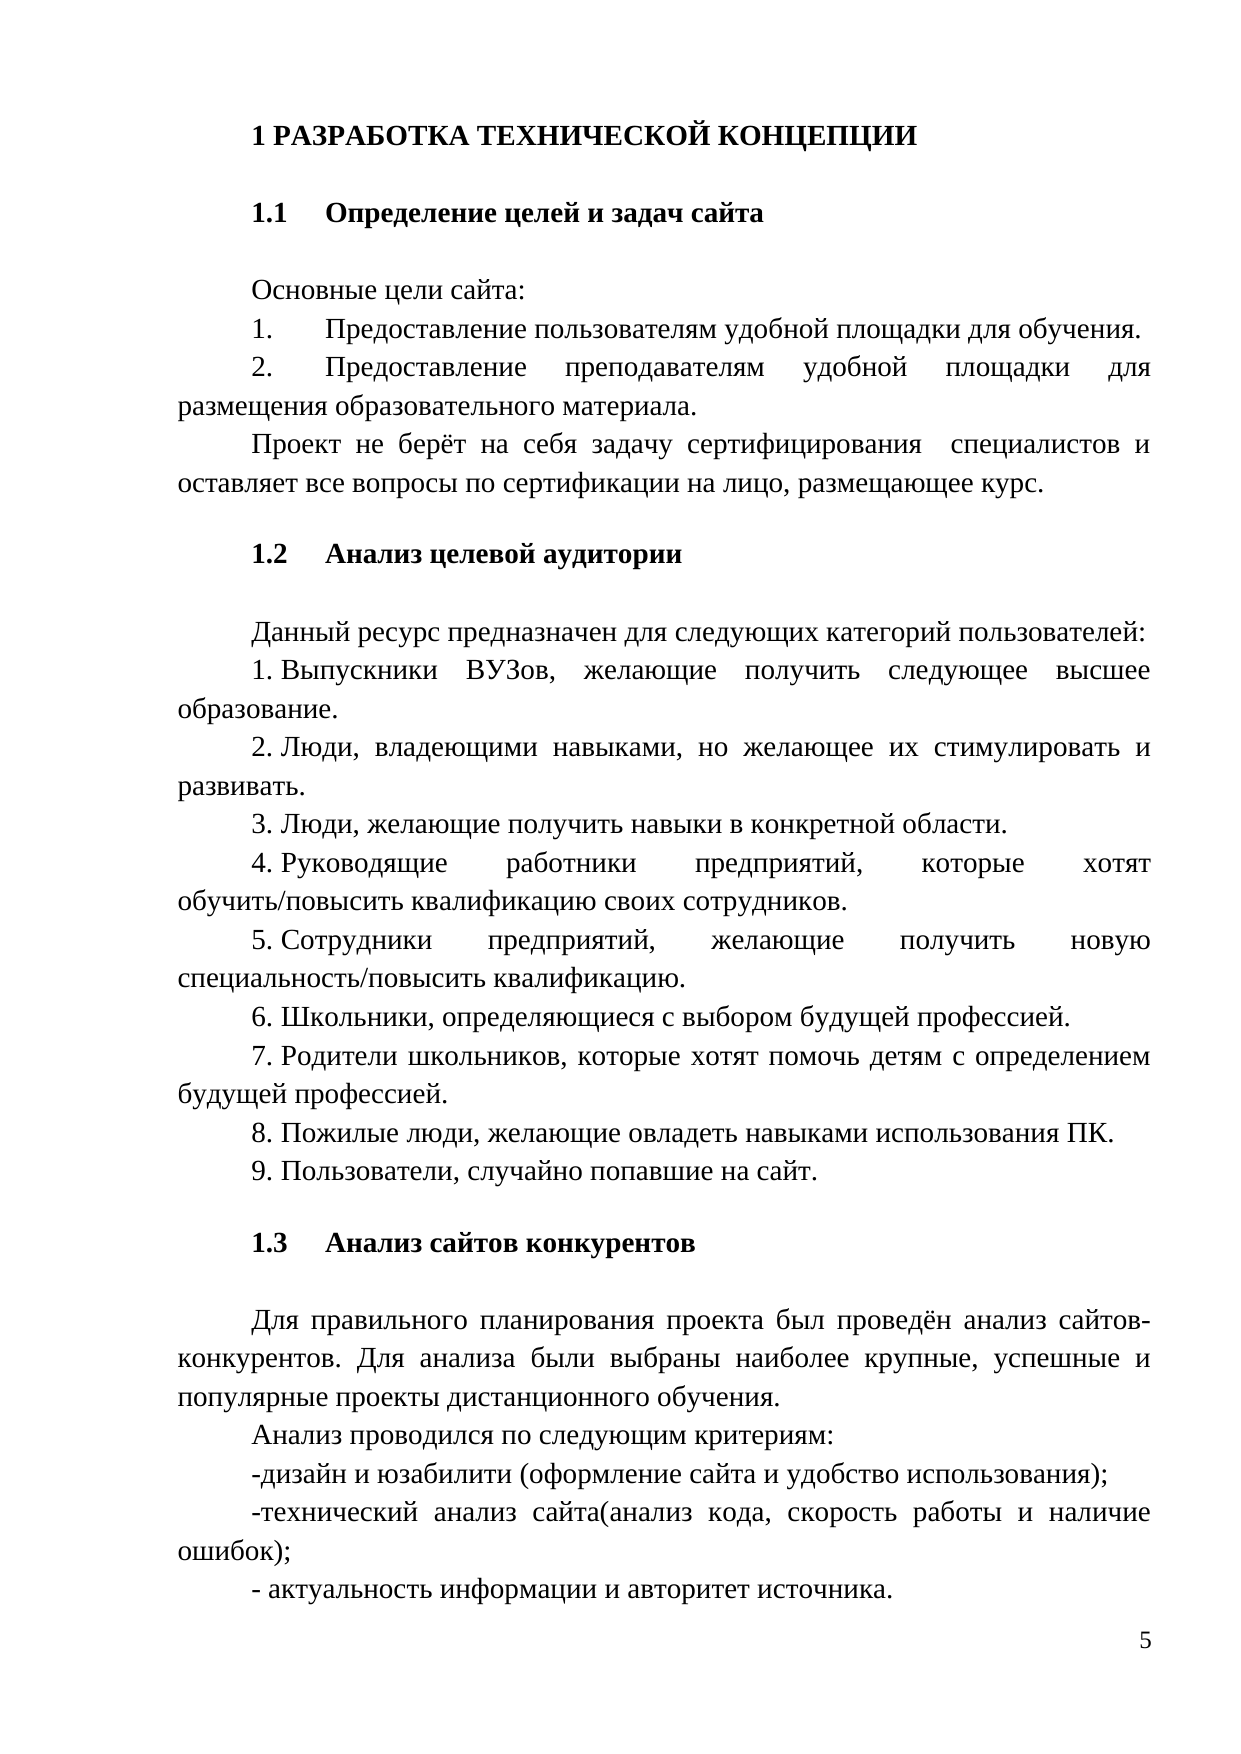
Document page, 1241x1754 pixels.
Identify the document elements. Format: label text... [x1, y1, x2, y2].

text Основные цели сайта: [177, 272, 1152, 306]
text 1 РАЗРАБОТКА ТЕХНИЧЕСКОЙ КОНЦЕПЦИИ [177, 118, 1152, 152]
list Пользователи, случайно попавшие на сайт. [177, 1153, 1152, 1187]
list Анализ сайтов конкурентов [177, 1225, 1152, 1258]
list Предоставление пользователям удобной площадки для обучения. [177, 311, 1152, 344]
list Люди, желающие получить навыки в конкретной области. [177, 806, 1152, 840]
text Проект не берёт на себя задачу сертифицирования специалистов и оставляет все вопросы по сертификации на лицо, размещающее курс. [177, 426, 1152, 498]
text Анализ проводился по следующим критериям: [177, 1417, 1152, 1451]
list Люди, владеющими навыками, но желающее их стимулировать и развивать. [177, 729, 1152, 801]
list Руководящие работники предприятий, которые хотят обучить/повысить квалификацию своих сотрудников. [177, 845, 1152, 917]
list Определение целей и задач сайта [177, 195, 1152, 229]
list Предоставление преподавателям удобной площадки для размещения образовательного материала. [177, 349, 1152, 421]
text - актуальность информации и авторитет источника. [177, 1572, 1152, 1605]
text -дизайн и юзабилити (оформление сайта и удобство использования); [177, 1456, 1152, 1489]
list Школьники, определяющиеся с выбором будущей профессией. [177, 999, 1152, 1033]
list Анализ целевой аудитории [177, 537, 1152, 570]
list Выпускники ВУЗов, желающие получить следующее высшее образование. [177, 652, 1152, 724]
list Сотрудники предприятий, желающие получить новую специальность/повысить квалификацию. [177, 922, 1152, 994]
text -технический анализ сайта(анализ кода, скорость работы и наличие ошибок); [177, 1494, 1152, 1567]
list Пожилые люди, желающие овладеть навыками использования ПК. [177, 1115, 1152, 1148]
text Для правильного планирования проекта был проведён анализ сайтов-конкурентов. Для анализа были выбраны наиболее крупные, успешные и популярные проекты дистанционного обучения. [177, 1302, 1152, 1412]
list Родители школьников, которые хотят помочь детям с определением будущей профессией. [177, 1038, 1152, 1110]
text Данный ресурс предназначен для следующих категорий пользователей: [177, 614, 1152, 647]
